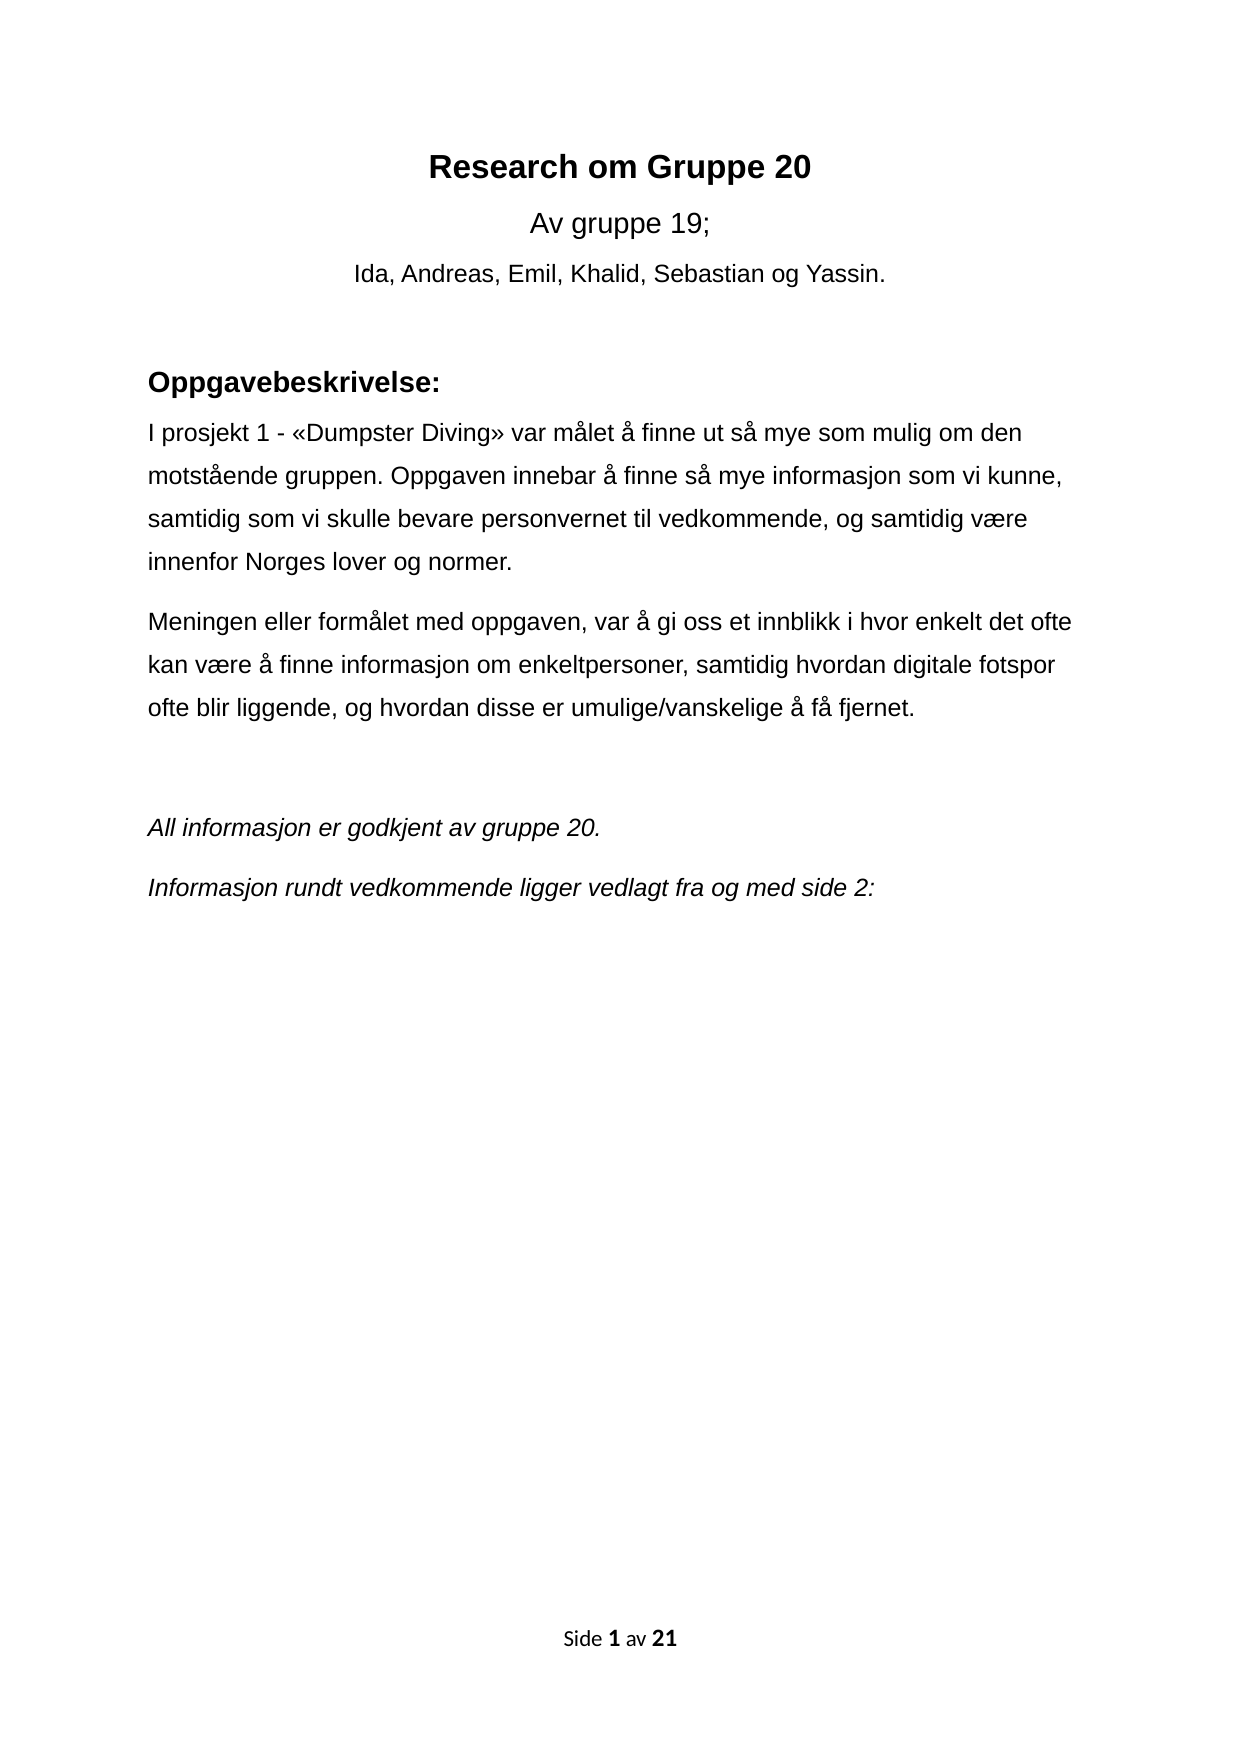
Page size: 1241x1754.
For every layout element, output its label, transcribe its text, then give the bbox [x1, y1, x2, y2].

text Av gruppe 19; [148, 206, 1093, 239]
text Informasjon rundt vedkommende ligger vedlagt fra og med side 2: [148, 873, 1093, 901]
text Research om Gruppe 20 [148, 148, 1093, 186]
text Meningen eller formålet med oppgaven, var å gi oss et innblikk i hvor enkelt det ofte kan være å finne informasjon om enkeltpersoner, samtidig hvordan digitale fotspor ofte blir liggende, og hvordan disse er umulige/vanskelige å få fjernet. [148, 607, 1093, 722]
text I prosjekt 1 - «Dumpster Diving» var målet å finne ut så mye som mulig om den motstående gruppen. Oppgaven innebar å finne så mye informasjon som vi kunne, samtidig som vi skulle bevare personvernet til vedkommende, og samtidig være innenfor Norges lover og normer. [148, 418, 1093, 576]
text Oppgavebeskrivelse: [148, 365, 1093, 399]
text Ida, Andreas, Emil, Khalid, Sebastian og Yassin. [148, 258, 1093, 287]
text All informasjon er godkjent av gruppe 20. [148, 813, 1093, 842]
